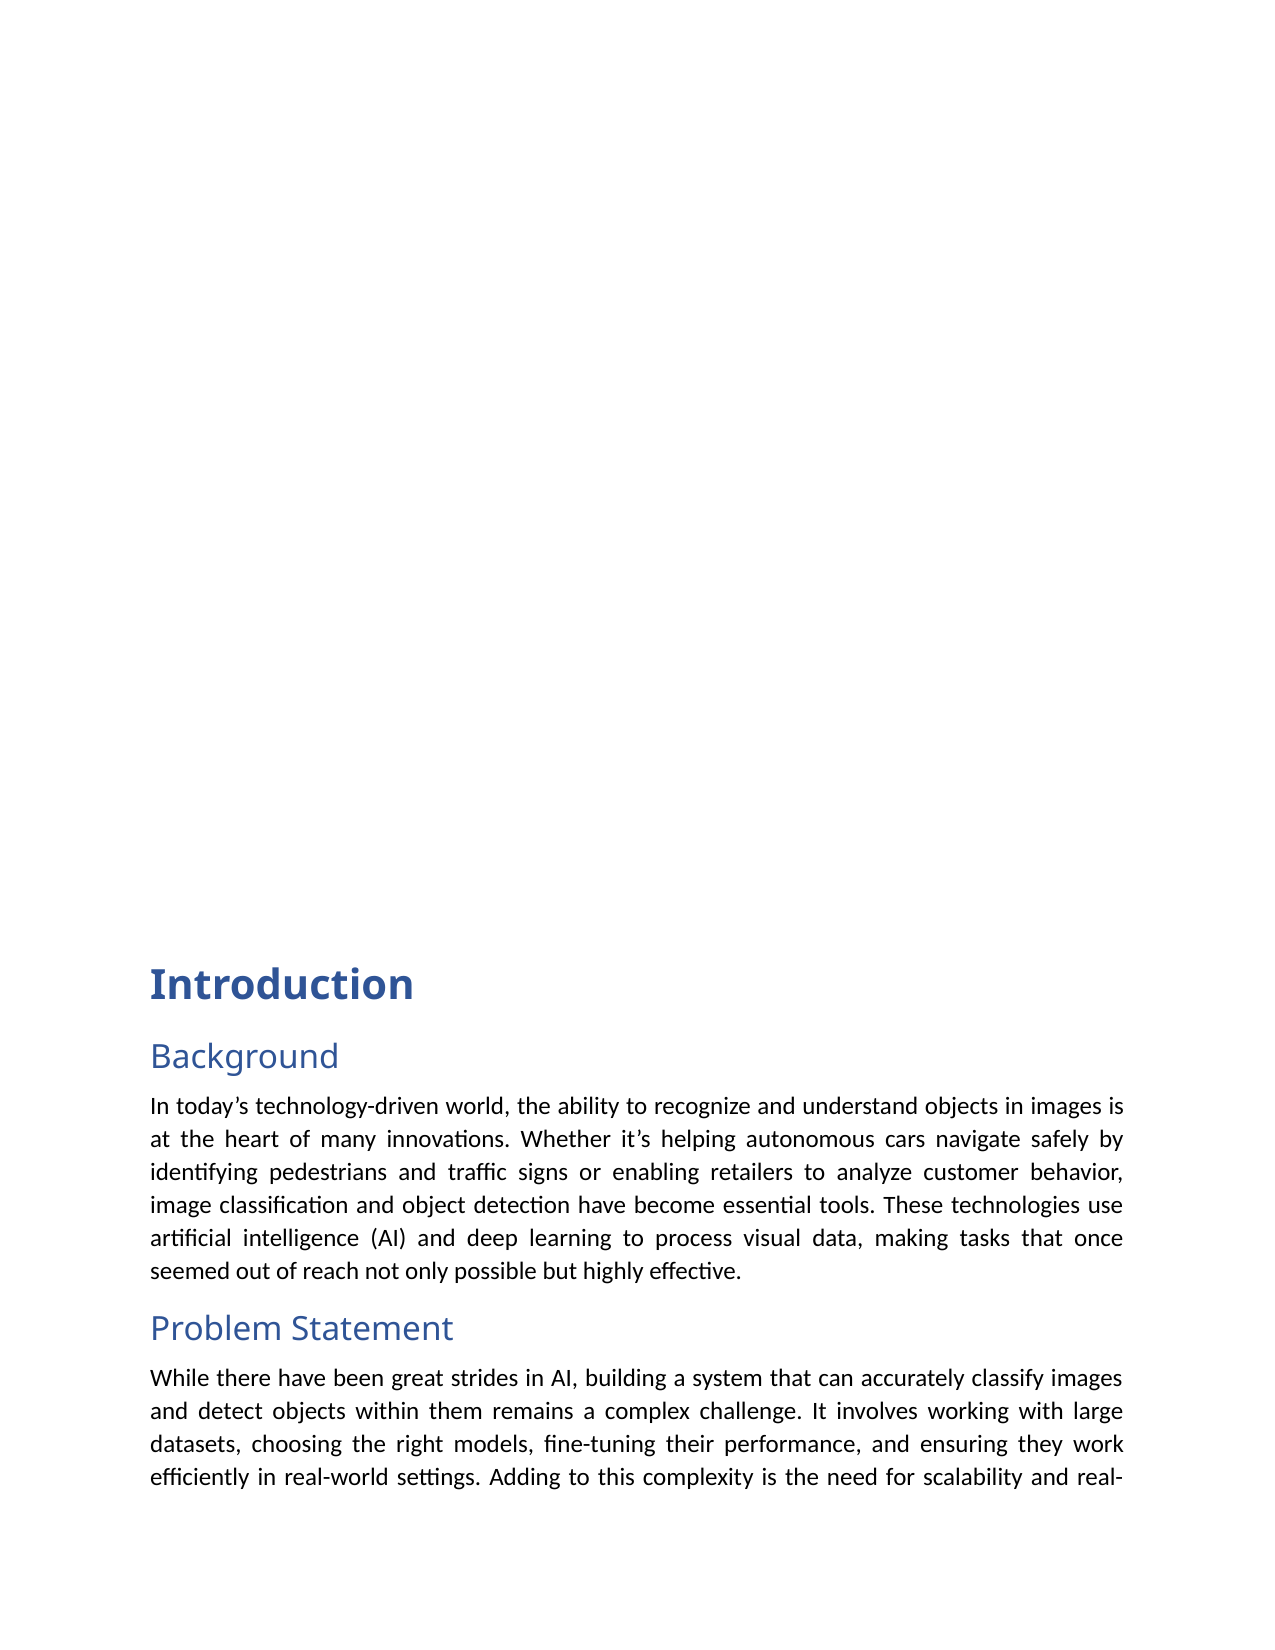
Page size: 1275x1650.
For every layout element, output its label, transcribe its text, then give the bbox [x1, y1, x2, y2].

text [150, 1362, 1125, 1491]
text Background [150, 1033, 1125, 1078]
text Introduction [150, 955, 1125, 1012]
text In today’s technology-driven world, the ability to recognize and understand objects in images is at the heart of many innovations. Whether it’s helping autonomous cars navigate safely by identifying pedestrians and traffic signs or enabling retailers to analyze customer behavior, image classification and object detection have become essential tools. These technologies use artificial intelligence (AI) and deep learning to process visual data, making tasks that once seemed out of reach not only possible but highly effective. [150, 1090, 1125, 1286]
text Problem Statement [150, 1304, 1125, 1350]
